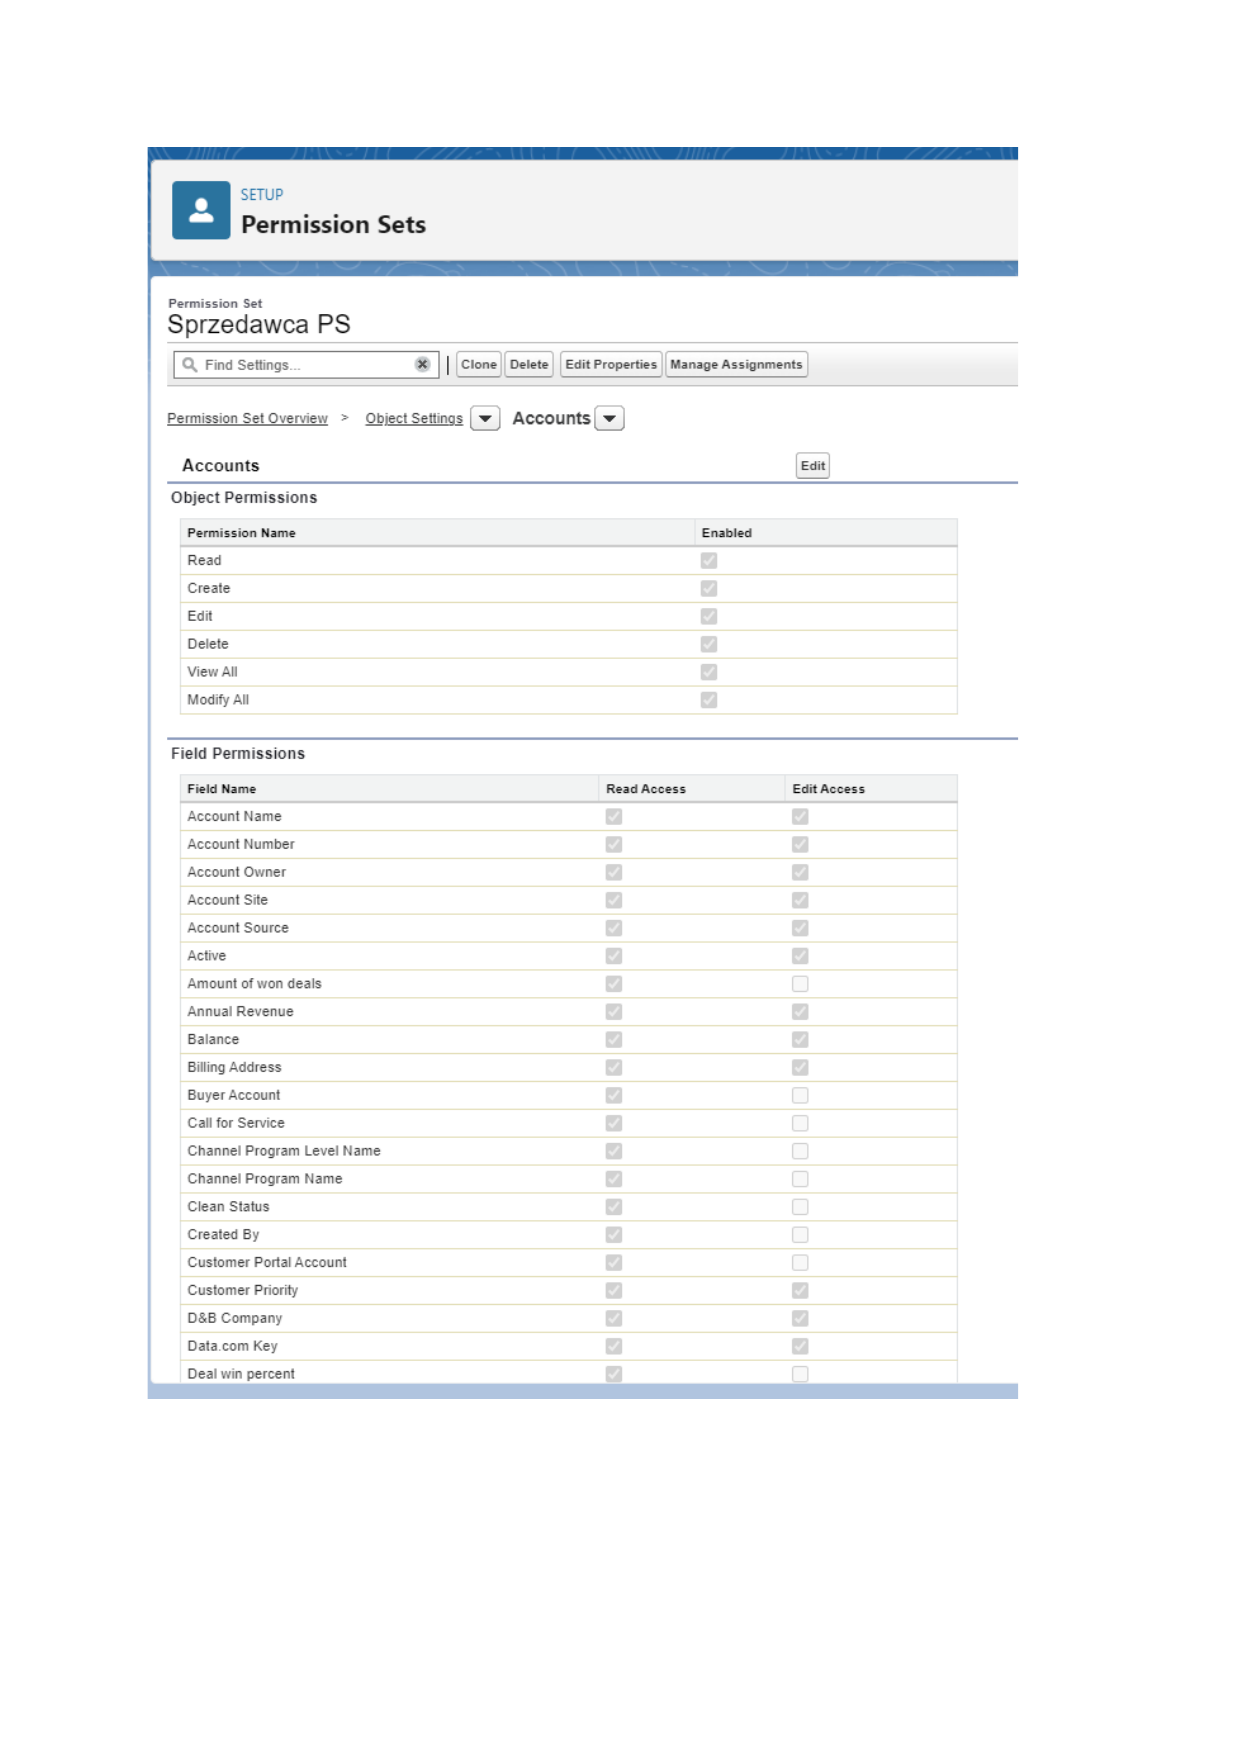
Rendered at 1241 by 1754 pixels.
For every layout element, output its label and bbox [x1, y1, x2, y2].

picture [147, 147, 1019, 1399]
